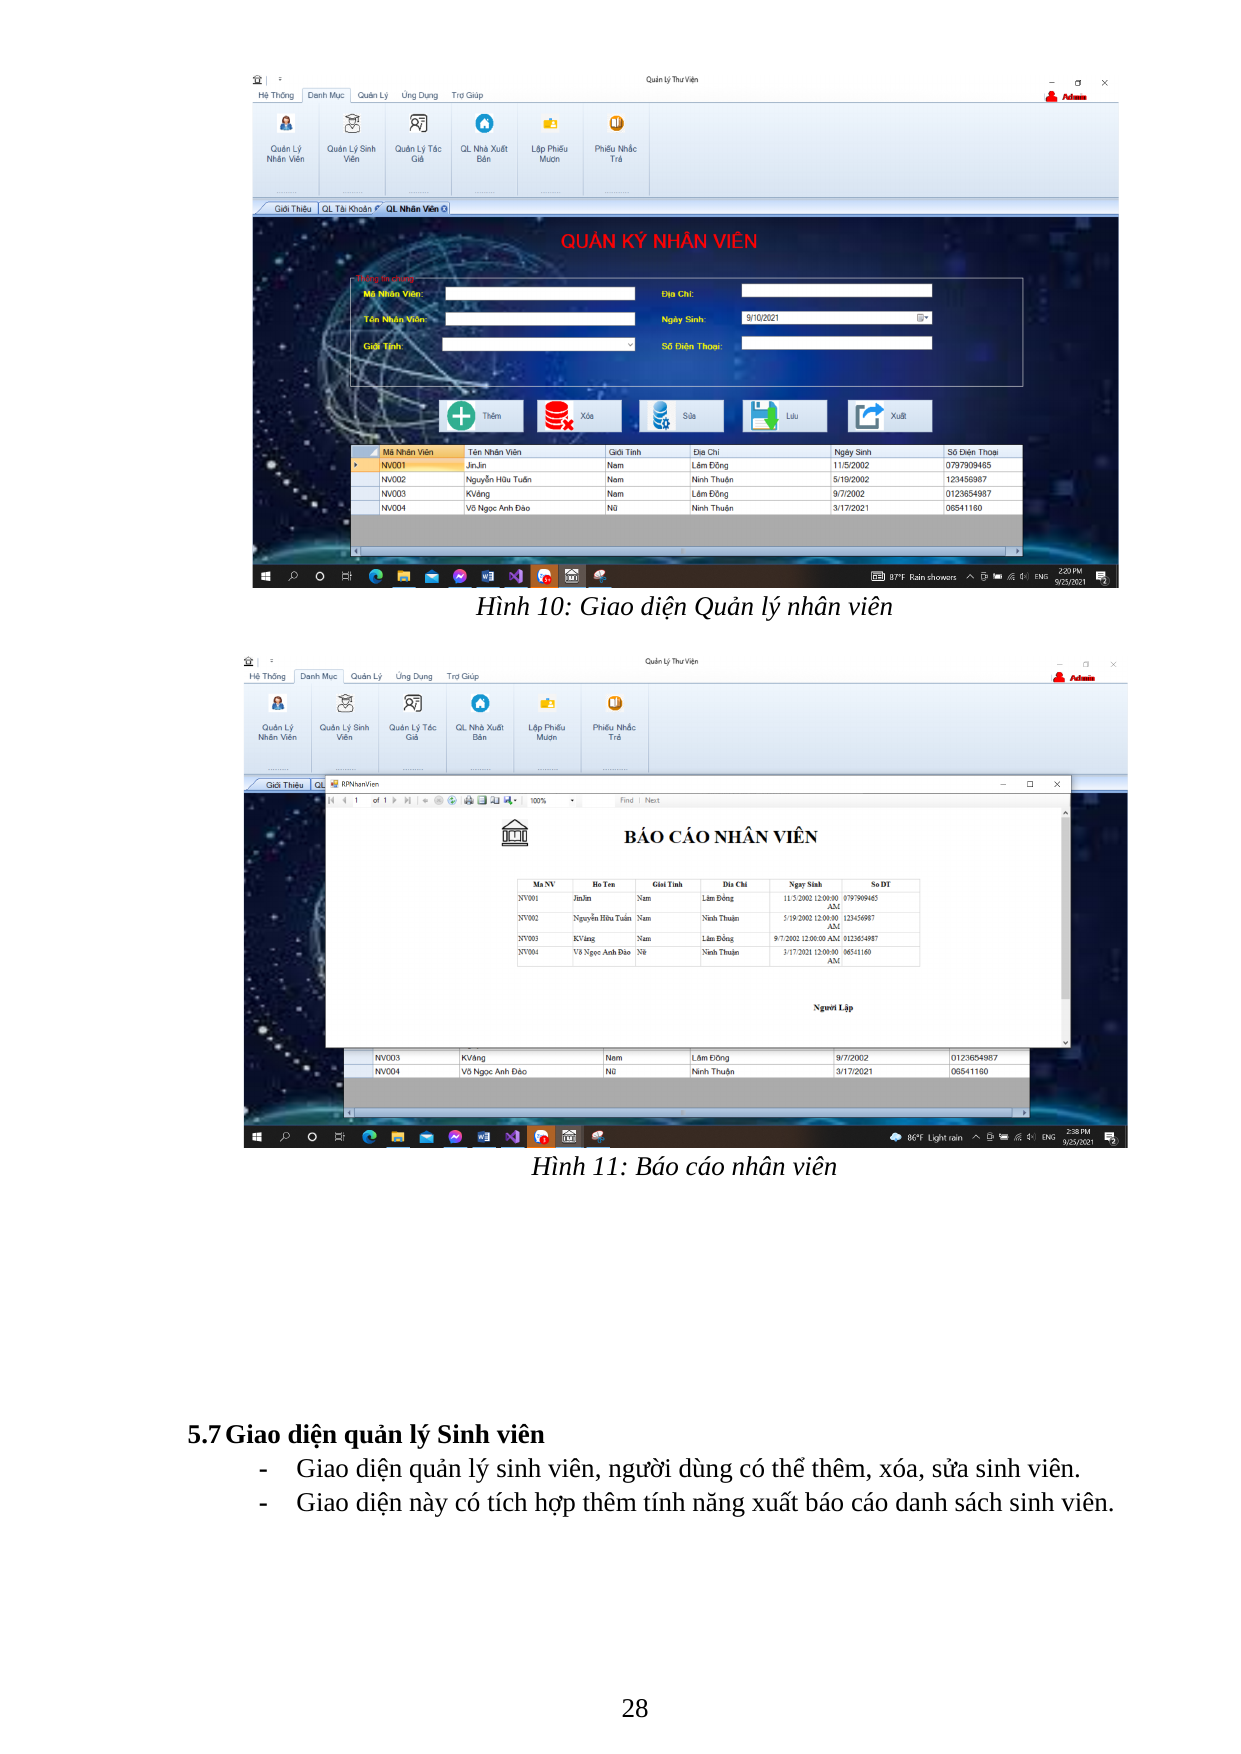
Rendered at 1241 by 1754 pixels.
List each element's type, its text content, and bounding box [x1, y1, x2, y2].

picture [252, 75, 1119, 588]
list Hình 11: Báo cáo nhân viên [206, 1150, 1165, 1181]
picture [243, 656, 1128, 1148]
list Hình 10: Giao diện Quản lý nhân viên [206, 590, 1165, 621]
list Giao diện quản lý sinh viên, người dùng có thể thêm, xóa, sửa sinh viên. [259, 1452, 1165, 1483]
list Giao diện này có tích hợp thêm tính năng xuất báo cáo danh sách sinh viên. [259, 1486, 1165, 1517]
list Giao diện quản lý Sinh viên [187, 1418, 1165, 1450]
